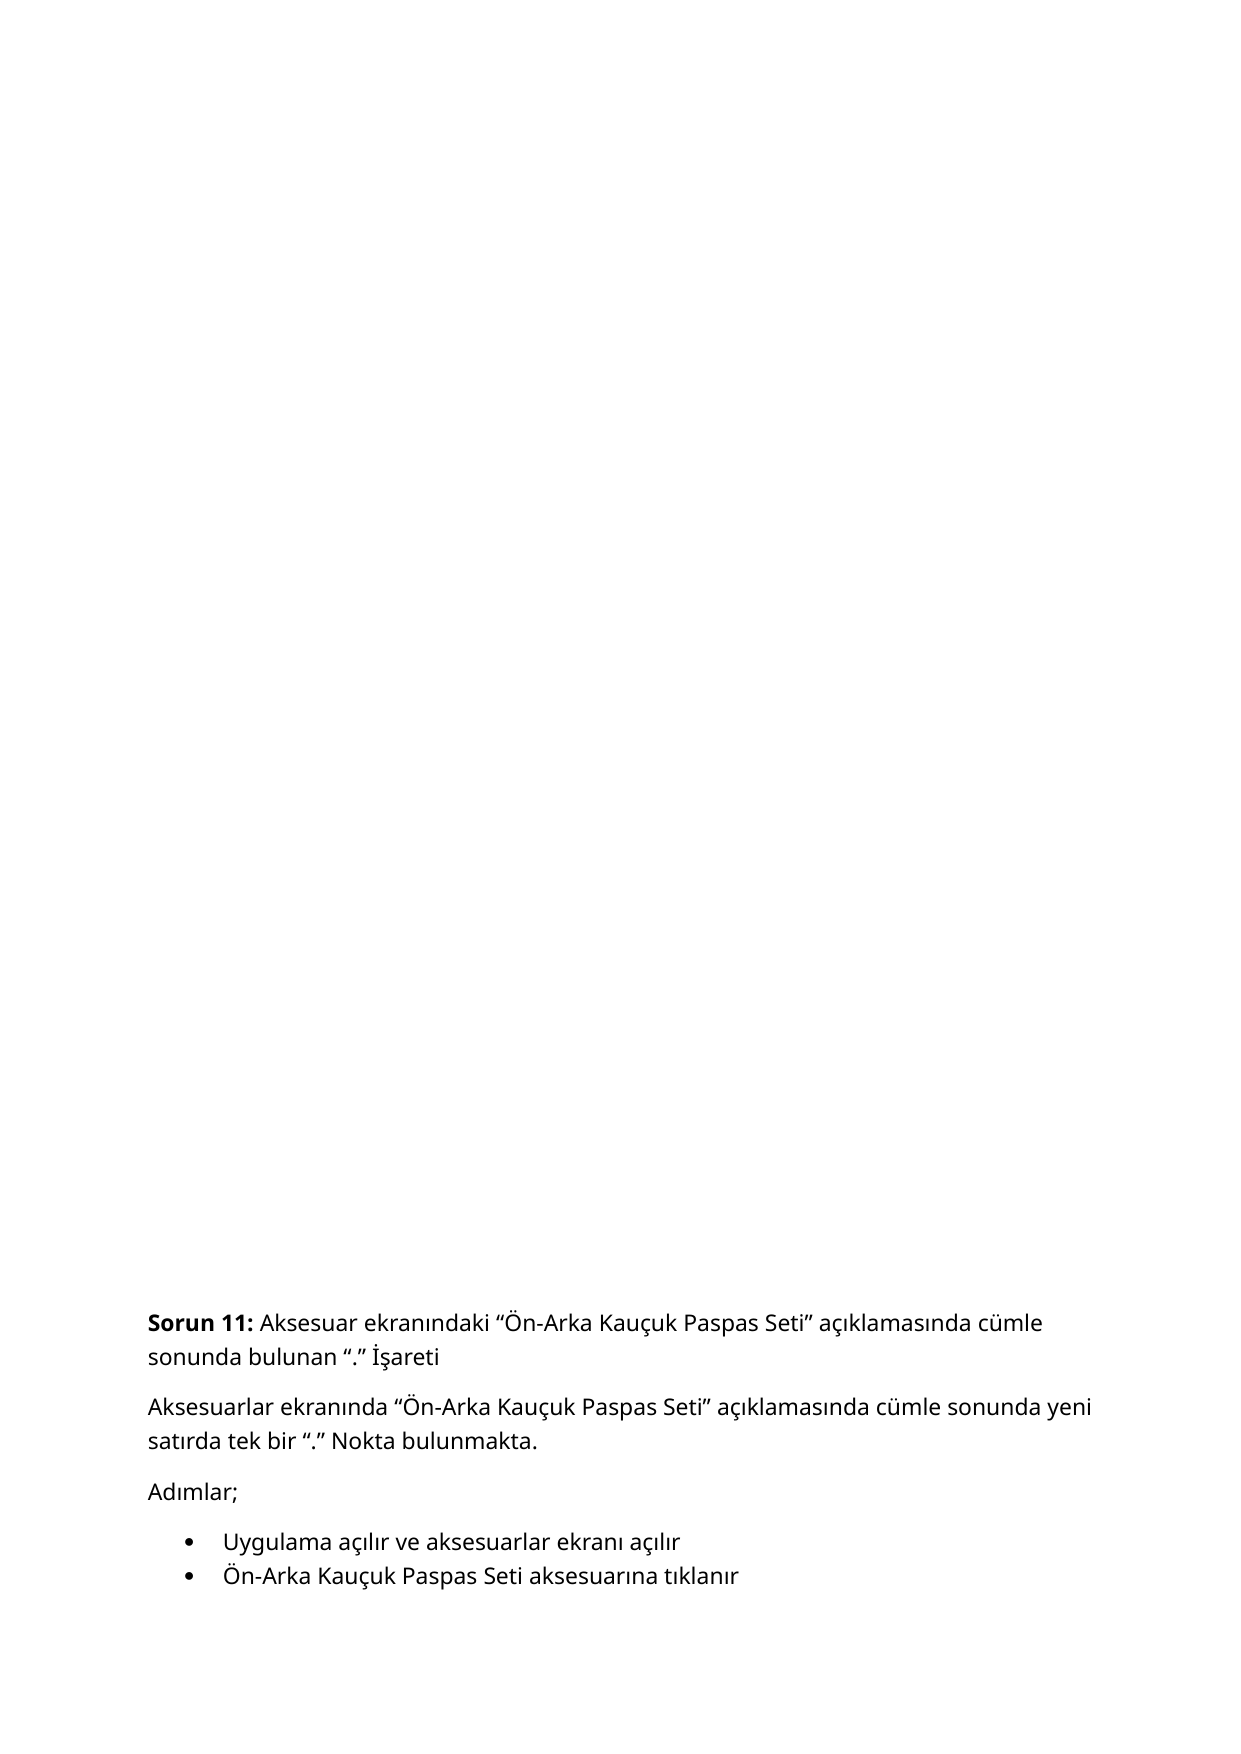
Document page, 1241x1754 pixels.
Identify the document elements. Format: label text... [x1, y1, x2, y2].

list Uygulama açılır ve aksesuarlar ekranı açılır [185, 1526, 1093, 1557]
text Aksesuarlar ekranında “Ön-Arka Kauçuk Paspas Seti” açıklamasında cümle sonunda yeni satırda tek bir “.” Nokta bulunmakta. [148, 1391, 1093, 1456]
list Ön-Arka Kauçuk Paspas Seti aksesuarına tıklanır [185, 1560, 1093, 1591]
text Adımlar; [148, 1476, 1093, 1507]
text Sorun 11: Aksesuar ekranındaki “Ön-Arka Kauçuk Paspas Seti” açıklamasında cümle sonunda bulunan “.” İşareti [148, 1307, 1093, 1372]
